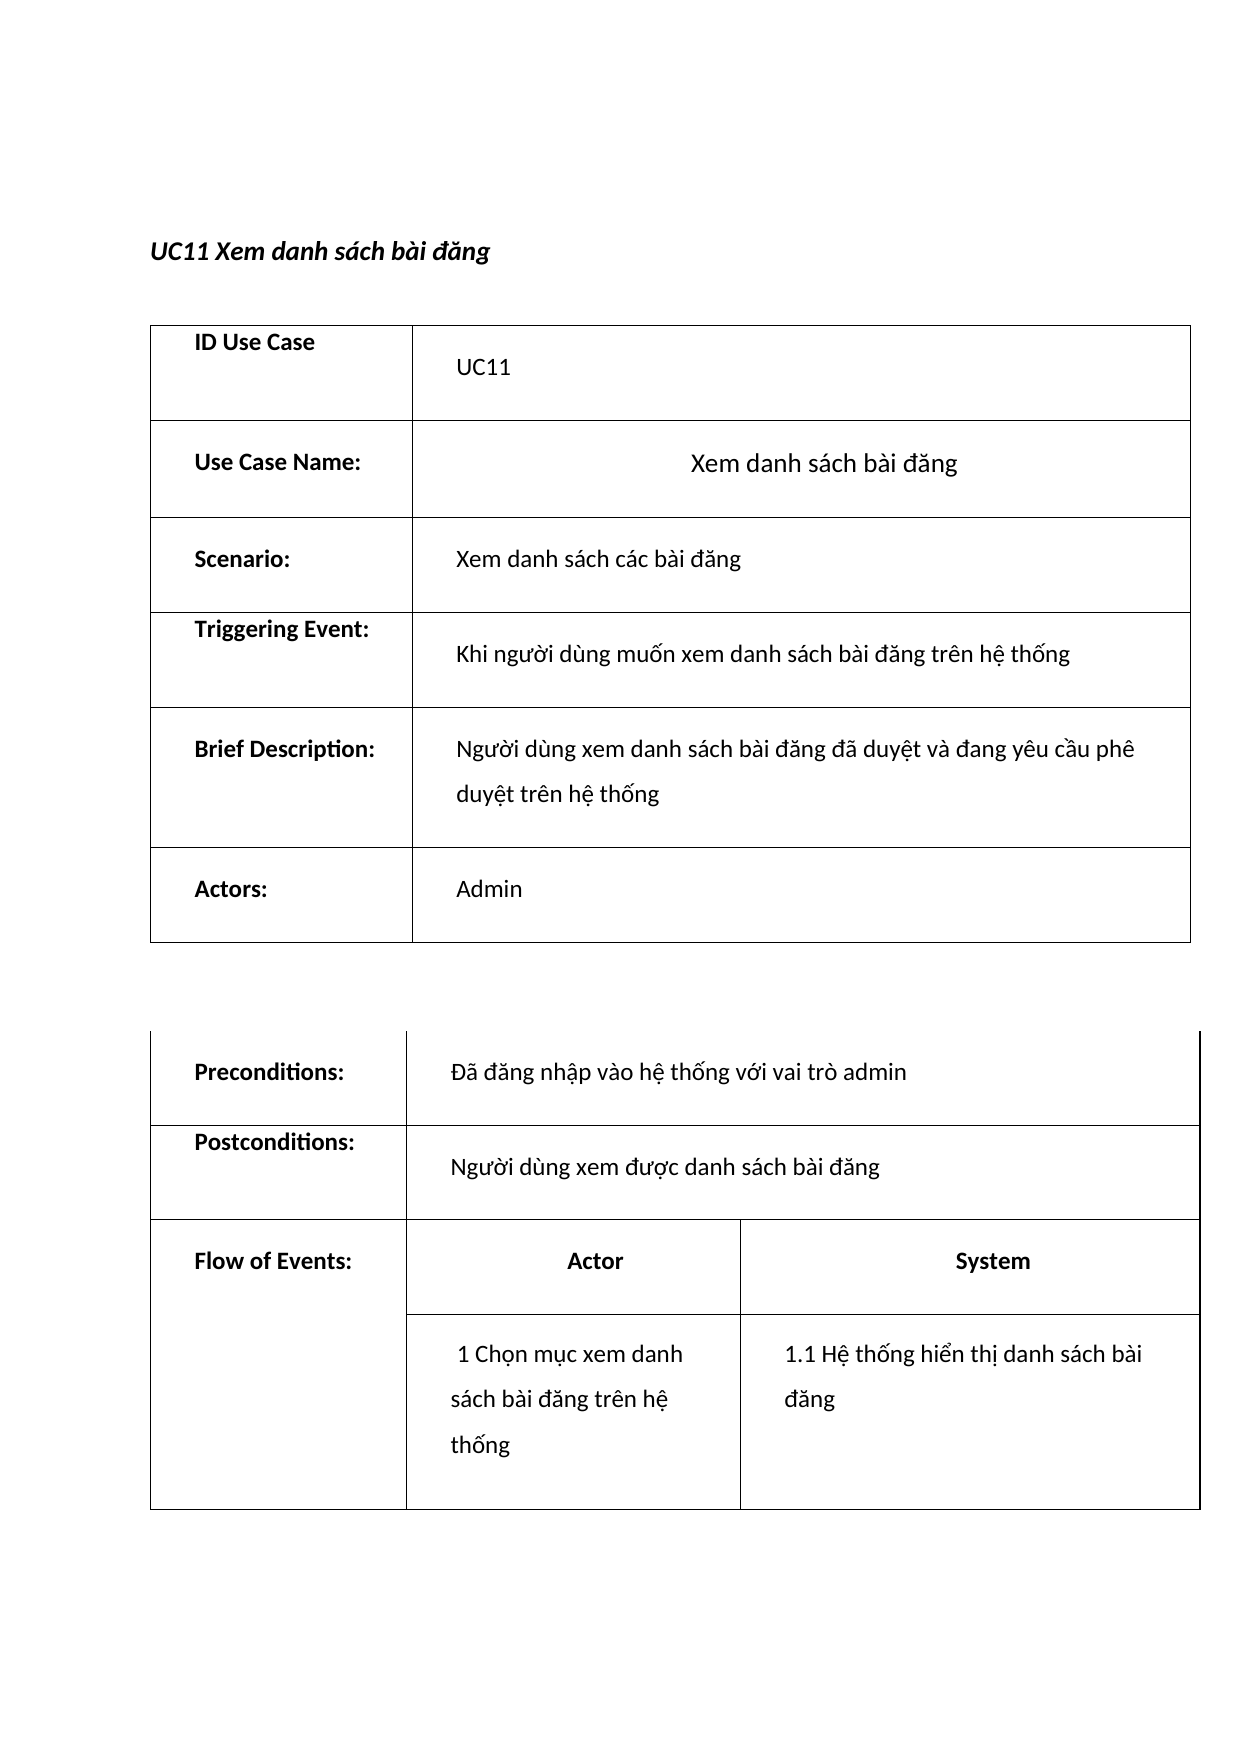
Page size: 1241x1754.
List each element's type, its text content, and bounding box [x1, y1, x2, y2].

table_header ID Use Case [151, 326, 412, 420]
table_cell Actor [407, 1220, 740, 1314]
table_cell Xem danh sách các bài đăng [413, 518, 1190, 612]
table_cell Người dùng xem được danh sách bài đăng [407, 1126, 1199, 1219]
table_cell Scenario: [151, 518, 412, 612]
table_cell Actors: [151, 848, 412, 942]
table_cell Khi người dùng muốn xem danh sách bài đăng trên hệ thống [413, 613, 1190, 707]
table_cell 1 Chọn mục xem danh sách bài đăng trên hệ thống [407, 1315, 740, 1508]
table_header Đã đăng nhập vào hệ thống với vai trò admin [407, 1031, 1199, 1124]
text UC11 Xem danh sách bài đăng [150, 234, 1090, 267]
table_cell Use Case Name: [151, 421, 412, 517]
table_cell Admin [413, 848, 1190, 942]
table_cell 1.1 Hệ thống hiển thị danh sách bài đăng [741, 1315, 1199, 1508]
table_cell System [741, 1220, 1199, 1314]
table_cell Người dùng xem danh sách bài đăng đã duyệt và đang yêu cầu phê duyệt trên hệ thống [413, 708, 1190, 847]
table_header Preconditions: [151, 1031, 406, 1124]
table_cell Flow of Events: [151, 1220, 406, 1508]
table_cell Triggering Event: [151, 613, 412, 707]
table_cell Postconditions: [151, 1126, 406, 1219]
table_cell Xem danh sách bài đăng [413, 421, 1190, 517]
table_cell Brief Description: [151, 708, 412, 847]
table_header UC11 [413, 326, 1190, 420]
